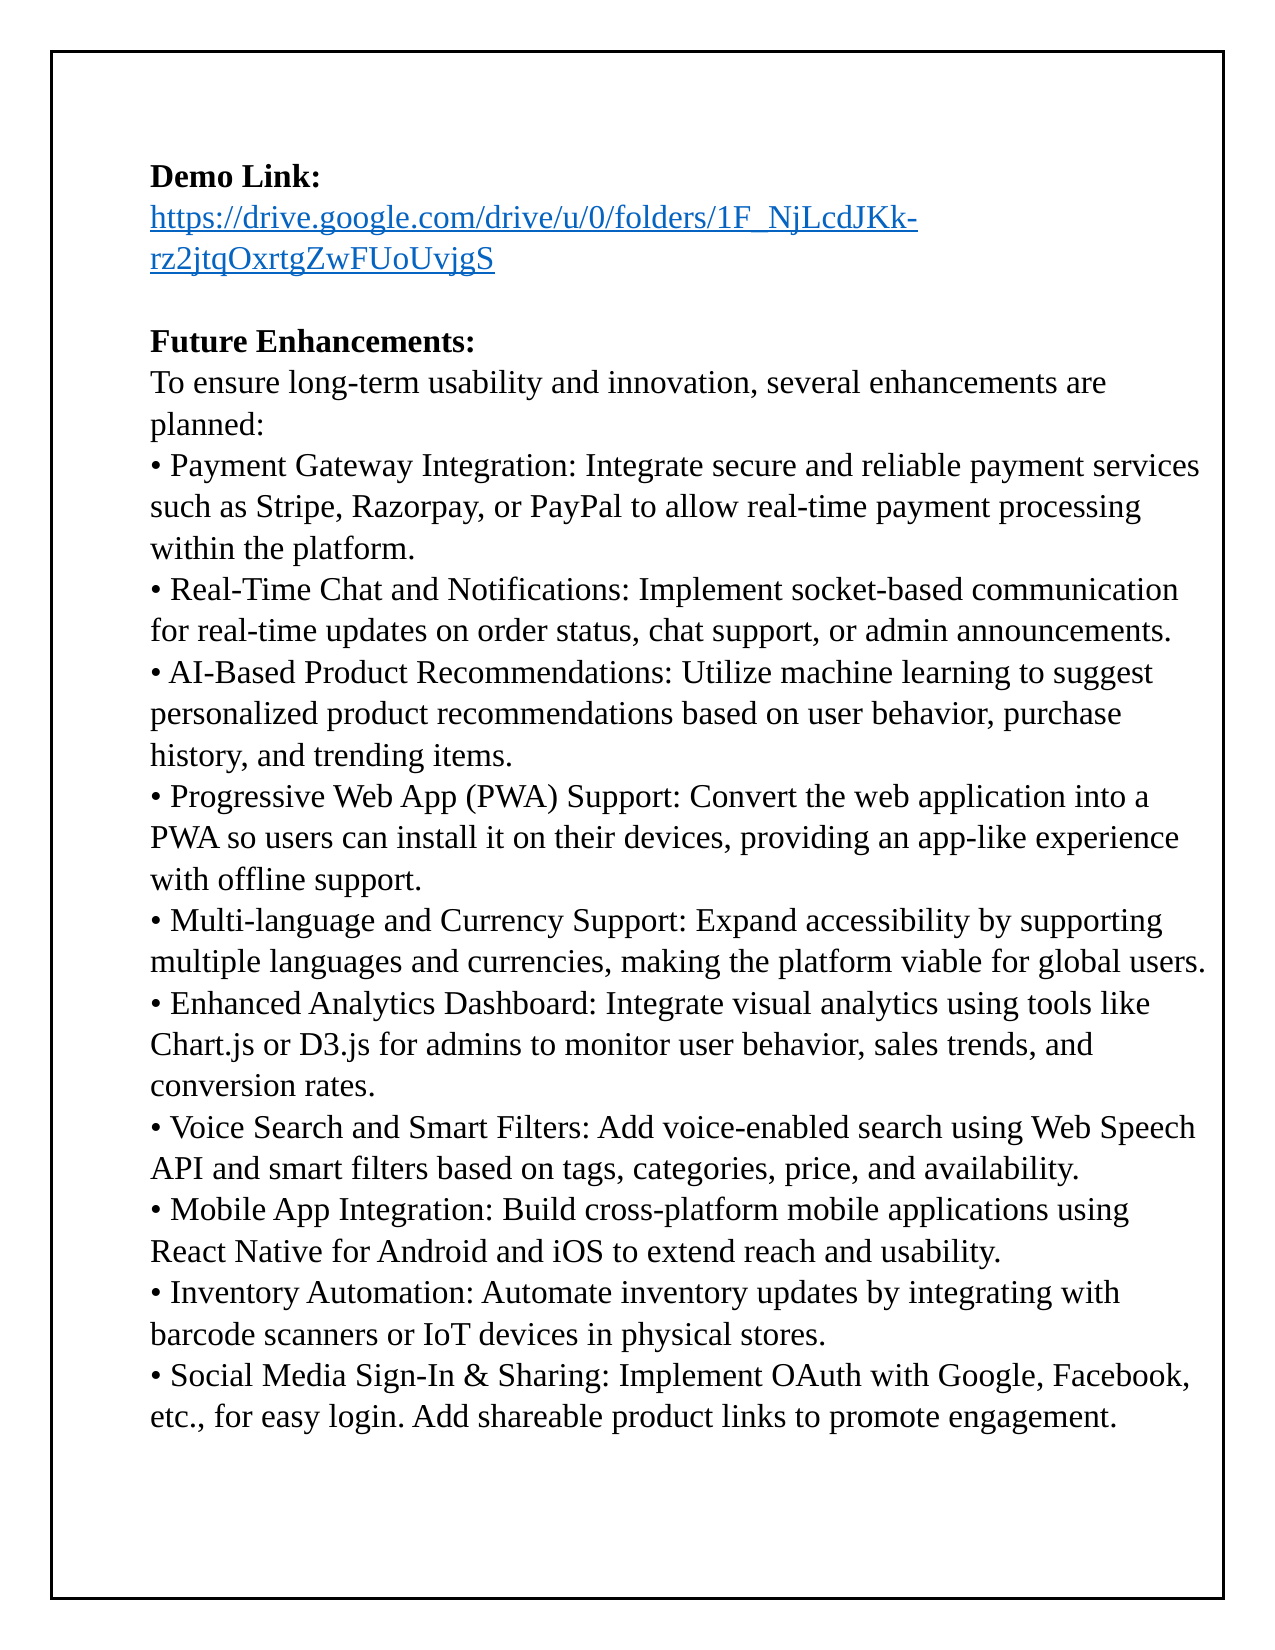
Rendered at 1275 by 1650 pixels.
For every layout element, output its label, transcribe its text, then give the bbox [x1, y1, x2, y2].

text • Progressive Web App (PWA) Support: Convert the web application into a PWA so users can install it on their devices, providing an app-like experience with offline support. [150, 776, 1210, 897]
text • Payment Gateway Integration: Integrate secure and reliable payment services such as Stripe, Razorpay, or PayPal to allow real-time payment processing within the platform. [150, 445, 1210, 566]
text • Social Media Sign-In & Sharing: Implement OAuth with Google, Facebook, etc., for easy login. Add shareable product links to promote engagement. [150, 1355, 1210, 1435]
text • Multi-language and Currency Support: Expand accessibility by supporting multiple languages and currencies, making the platform viable for global users. [150, 900, 1210, 980]
text https://drive.google.com/drive/u/0/folders/1F_NjLcdJKk-rz2jtqOxrtgZwFUoUvjgS [150, 197, 1210, 277]
text • Inventory Automation: Automate inventory updates by integrating with barcode scanners or IoT devices in physical stores. [150, 1272, 1210, 1352]
text To ensure long-term usability and innovation, several enhancements are planned: [150, 363, 1210, 442]
text • Mobile App Integration: Build cross-platform mobile applications using React Native for Android and iOS to extend reach and usability. [150, 1190, 1210, 1269]
text • Enhanced Analytics Dashboard: Integrate visual analytics using tools like Chart.js or D3.js for admins to monitor user behavior, sales trends, and conversion rates. [150, 983, 1210, 1104]
text • Voice Search and Smart Filters: Add voice-enabled search using Web Speech API and smart filters based on tags, categories, price, and availability. [150, 1107, 1210, 1187]
text • AI-Based Product Recommendations: Utilize machine learning to suggest personalized product recommendations based on user behavior, purchase history, and trending items. [150, 652, 1210, 773]
text Future Enhancements: [150, 321, 1210, 359]
text • Real-Time Chat and Notifications: Implement socket-based communication for real-time updates on order status, chat support, or admin announcements. [150, 569, 1210, 649]
text Demo Link: [150, 156, 1210, 194]
